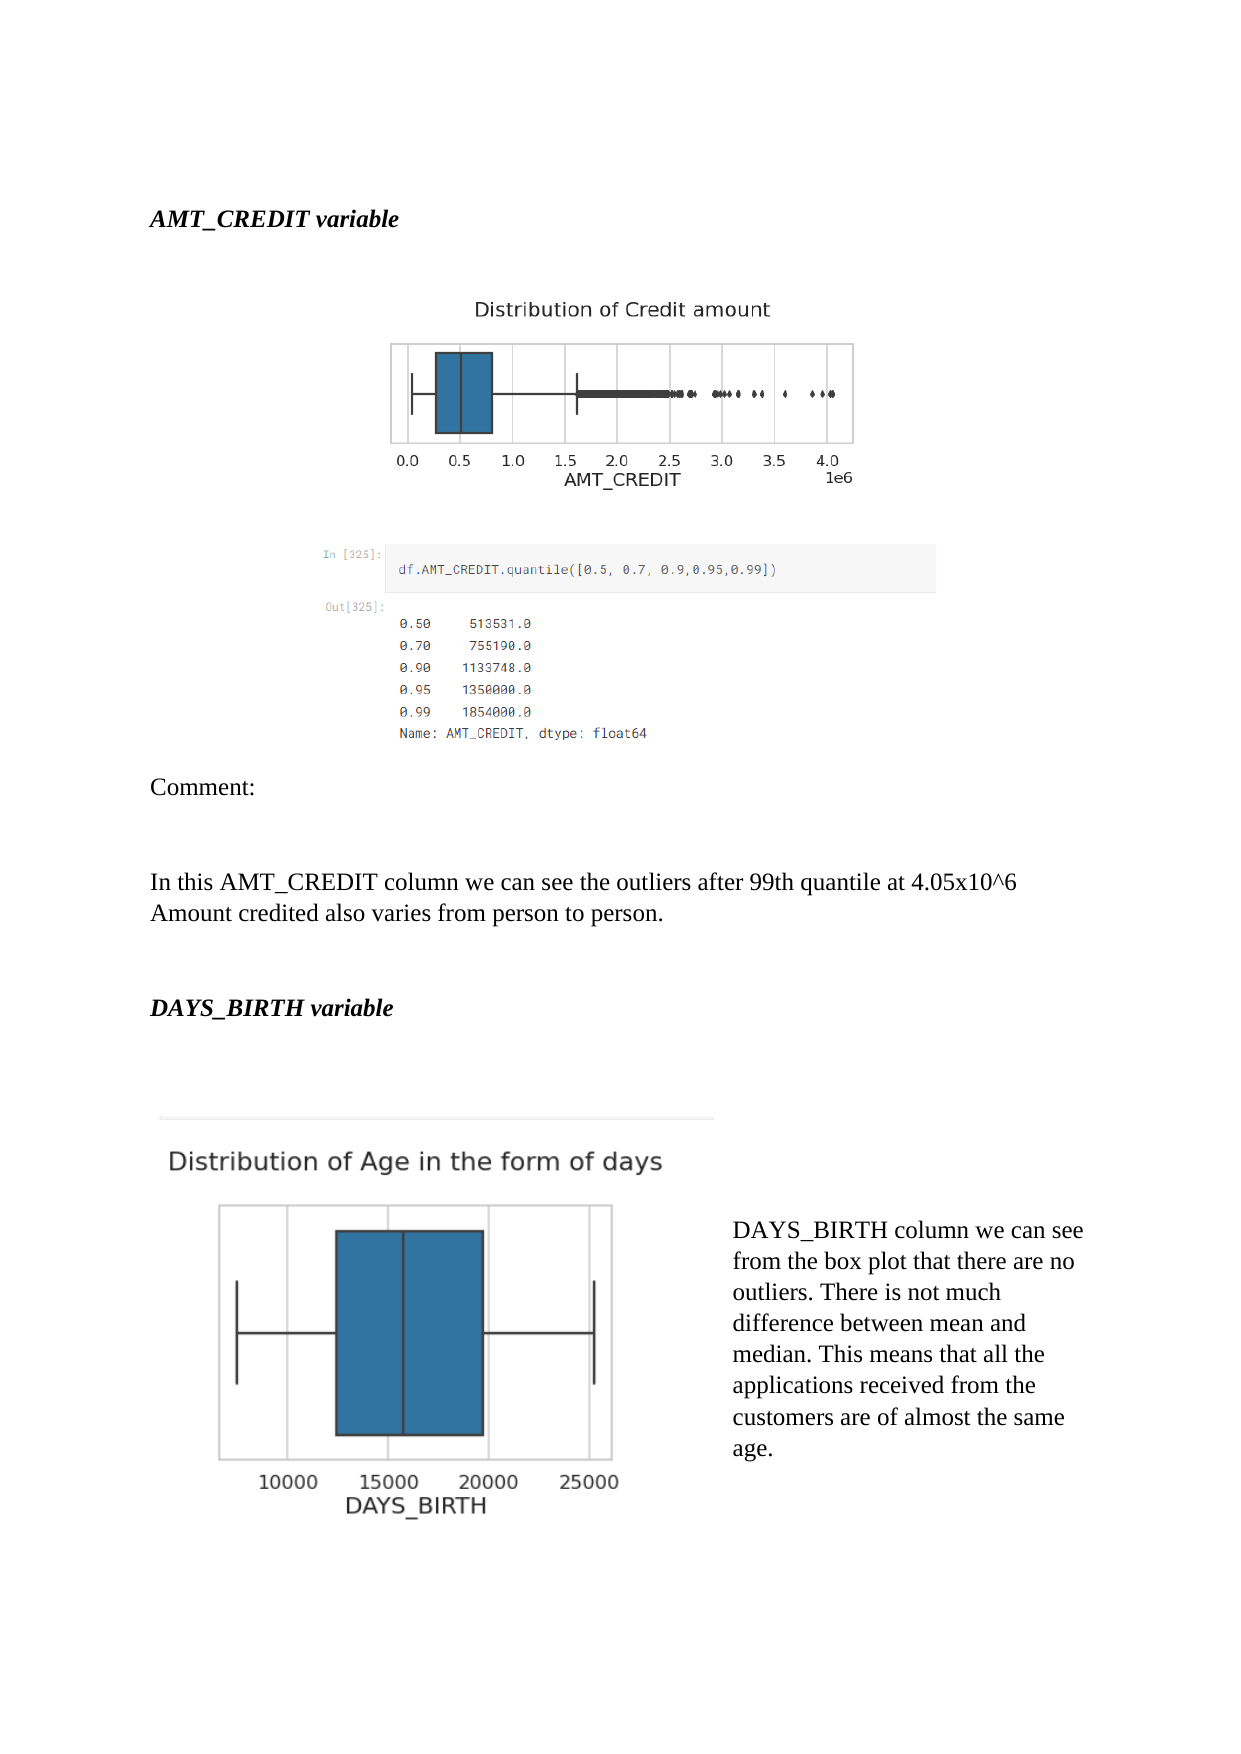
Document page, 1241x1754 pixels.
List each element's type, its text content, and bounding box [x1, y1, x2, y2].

text Comment: [150, 772, 1090, 800]
picture [305, 284, 937, 768]
subtitle AMT_CREDIT variable [150, 204, 1090, 232]
picture [153, 1116, 714, 1555]
text DAYS_BIRTH column we can see from the box plot that there are no outliers. There is not much difference between mean and median. This means that all the applications received from the customers are of almost the same age. [714, 1215, 1090, 1461]
text In this AMT_CREDIT column we can see the outliers after 99th quantile at 4.05x10^6 Amount credited also varies from person to person. [150, 867, 1090, 927]
subtitle DAYS_BIRTH variable [150, 993, 1090, 1022]
